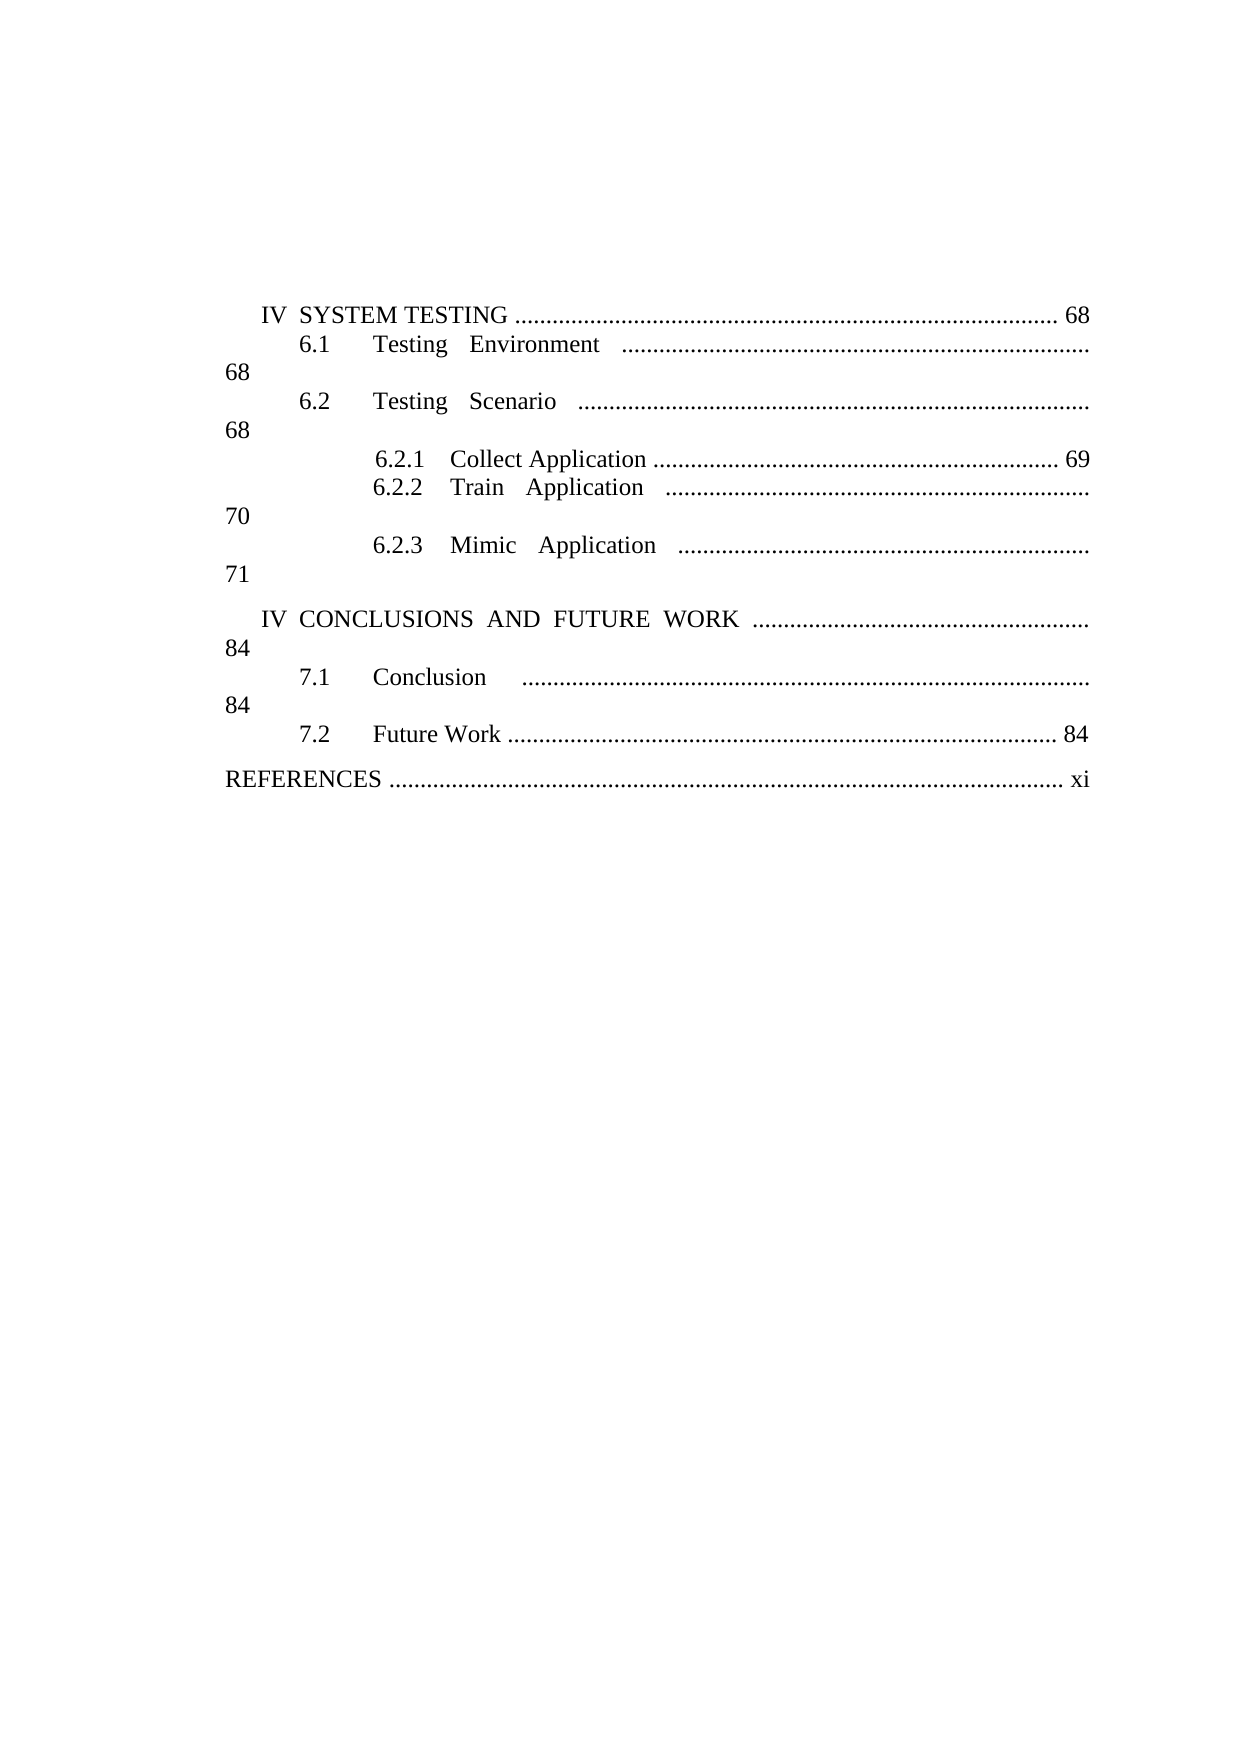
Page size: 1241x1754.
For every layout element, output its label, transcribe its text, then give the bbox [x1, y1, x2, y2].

text IV CONCLUSIONS AND FUTURE WORK ...................................................... 84 7.1 Conclusion ........................................................................................... 84 7.2 Future Work ........................................................................................ 84 [225, 604, 1090, 748]
text REFERENCES ............................................................................................................ xi [225, 764, 1090, 822]
text IV SYSTEM TESTING ....................................................................................... 68 6.1 Testing Environment ........................................................................... 68 6.2 Testing Scenario .................................................................................. 68 6.2.1 Collect Application ................................................................. 69 6.2.2 Train Application .................................................................... 70 6.2.3 Mimic Application .................................................................. 71 [225, 300, 1090, 587]
